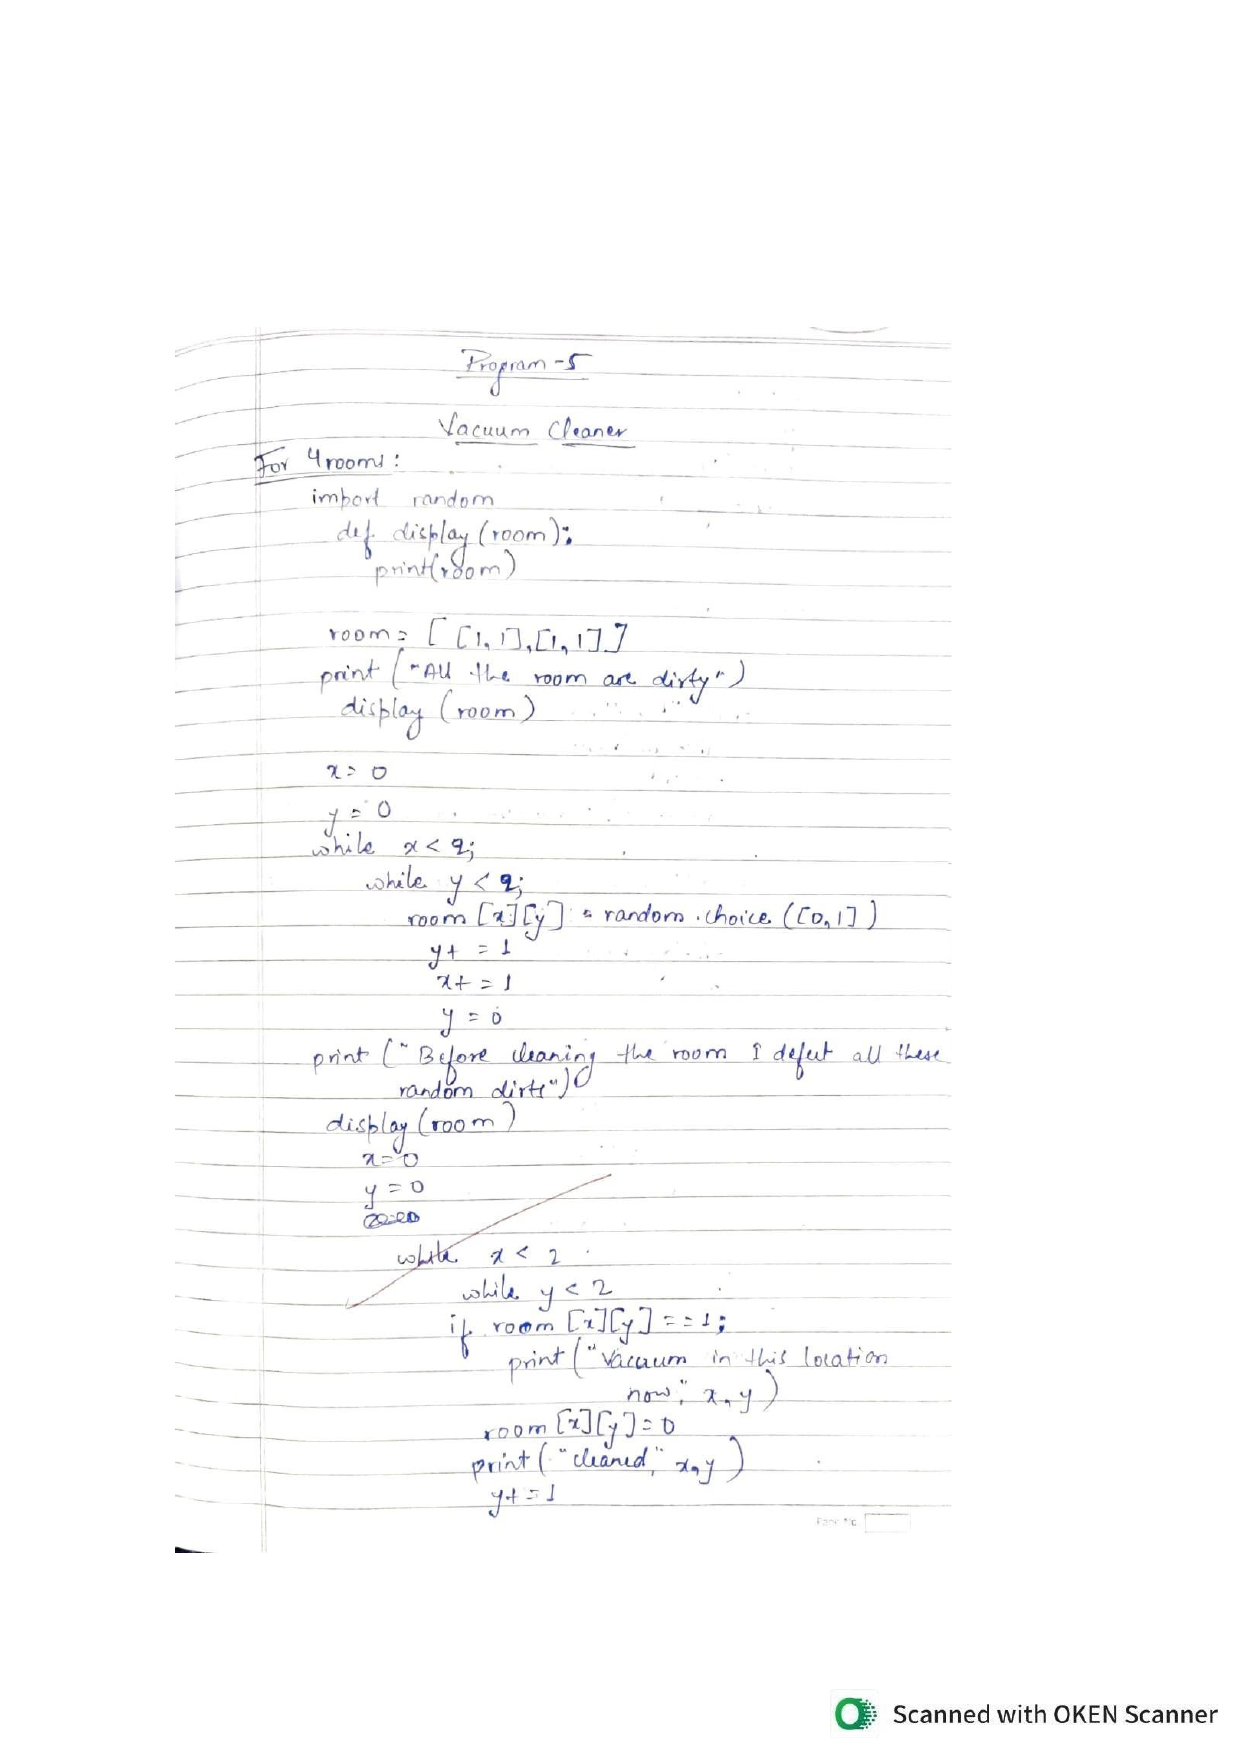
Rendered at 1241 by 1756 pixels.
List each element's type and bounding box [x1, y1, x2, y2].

picture [175, 327, 952, 1553]
picture [830, 1689, 1219, 1738]
